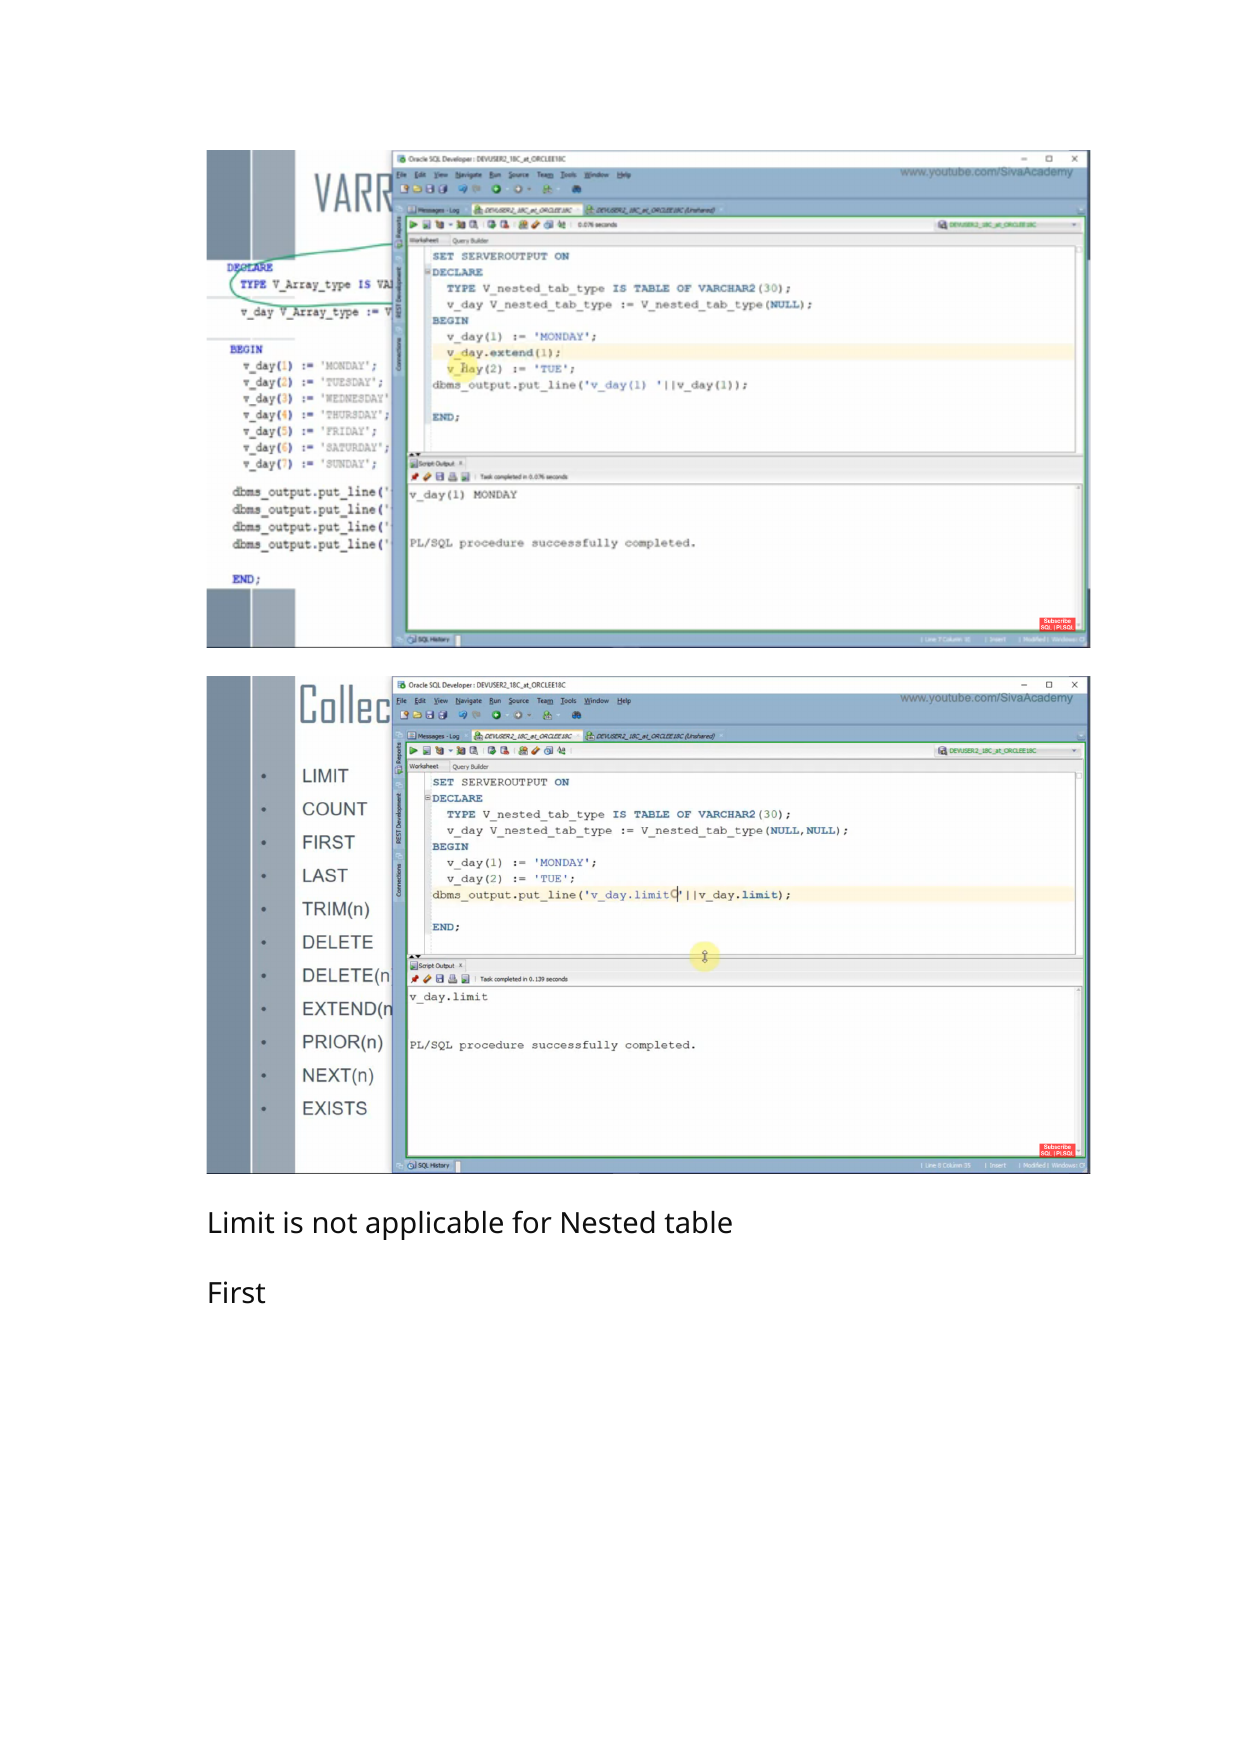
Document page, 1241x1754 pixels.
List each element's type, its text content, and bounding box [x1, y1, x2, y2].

text First [207, 1273, 1090, 1312]
picture [206, 150, 1091, 648]
picture [206, 676, 1091, 1174]
text Limit is not applicable for Nested table [207, 1202, 1090, 1242]
